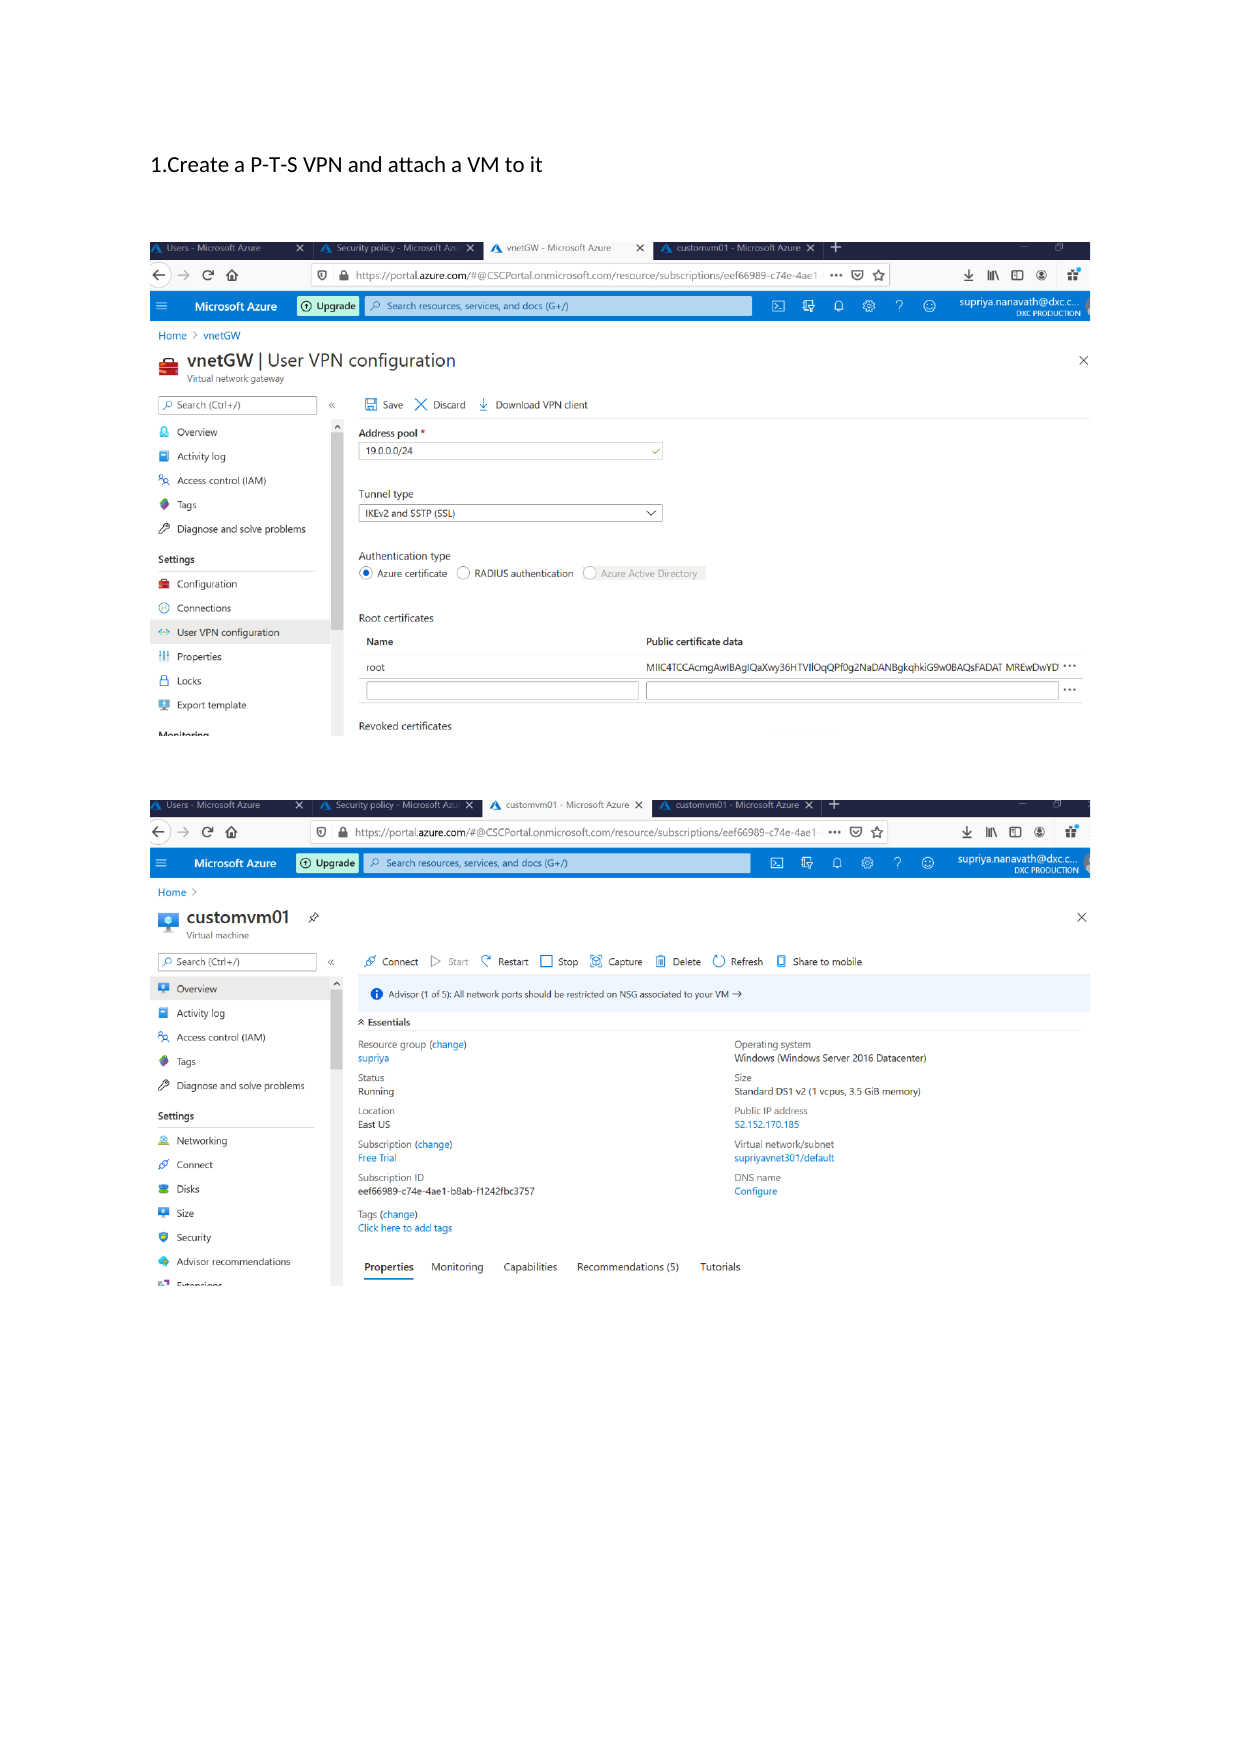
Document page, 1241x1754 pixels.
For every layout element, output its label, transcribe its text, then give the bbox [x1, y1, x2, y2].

text 1.Create a P-T-S VPN and attach a VM to it [150, 150, 1090, 178]
picture [150, 242, 1091, 736]
picture [150, 800, 1091, 1286]
